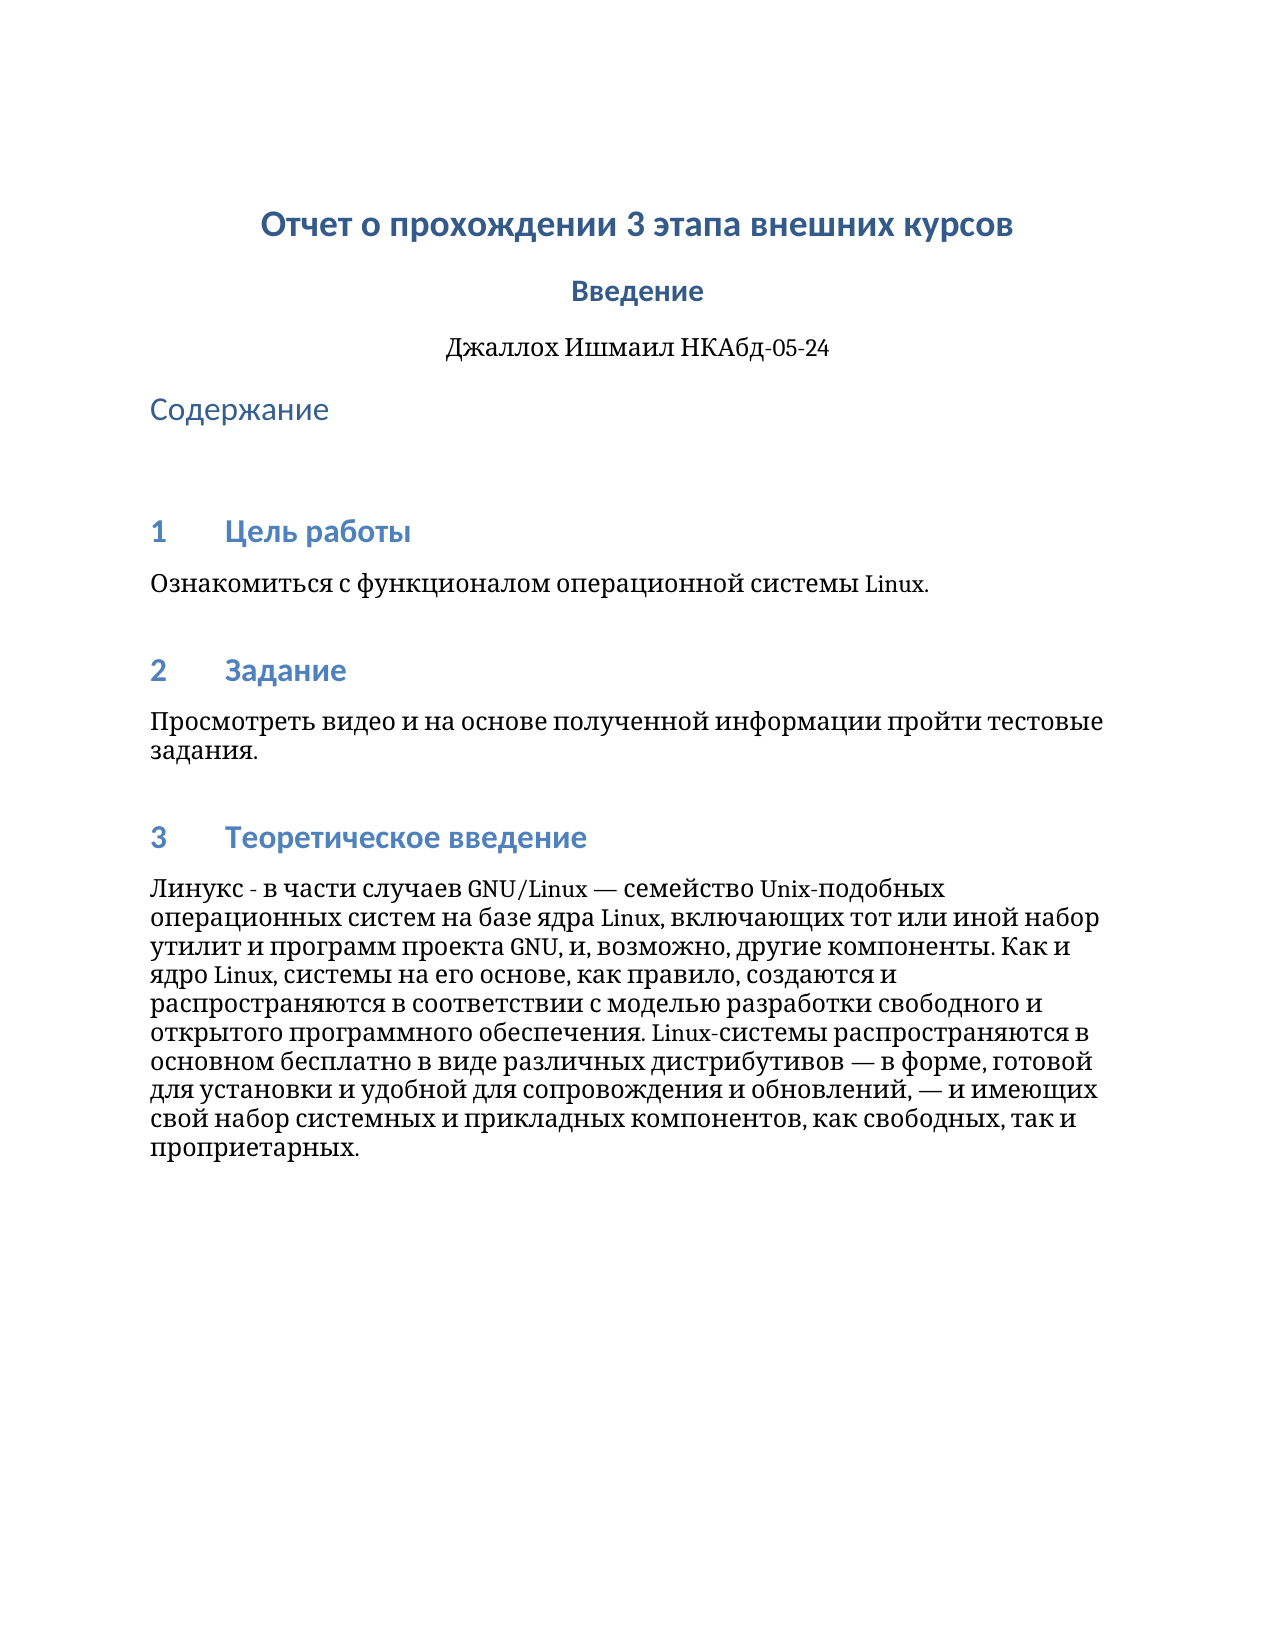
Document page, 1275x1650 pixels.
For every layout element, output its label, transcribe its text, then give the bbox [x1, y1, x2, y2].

subtitle 3 Теоретическое введение [150, 816, 1125, 856]
text Просмотреть видео и на основе полученной информации пройти тестовые задания. [150, 708, 1125, 766]
subtitle 1 Цель работы [150, 510, 1125, 551]
subtitle 2 Задание [150, 649, 1125, 689]
title Отчет о прохождении 3 этапа внешних курсов [150, 200, 1125, 246]
subtitle Введение [150, 271, 1125, 309]
text Линукс - в части случаев GNU/Linux — семейство Unix-подобных операционных систем на базе ядра Linux, включающих тот или иной набор утилит и программ проекта GNU, и, возможно, другие компоненты. Как и ядро Linux, системы на его основе, как правило, создаются и распространяются в соответствии с моделью разработки свободного и открытого программного обеспечения. Linux-системы распространяются в основном бесплатно в виде различных дистрибутивов — в форме, готовой для установки и удобной для сопровождения и обновлений, — и имеющих свой набор системных и прикладных компонентов, как свободных, так и проприетарных. [150, 875, 1125, 1163]
text Ознакомиться с функционалом операционной системы Linux. [150, 570, 1125, 599]
text Джаллох Ишмаил НКАбд-05-24 [150, 334, 1125, 363]
